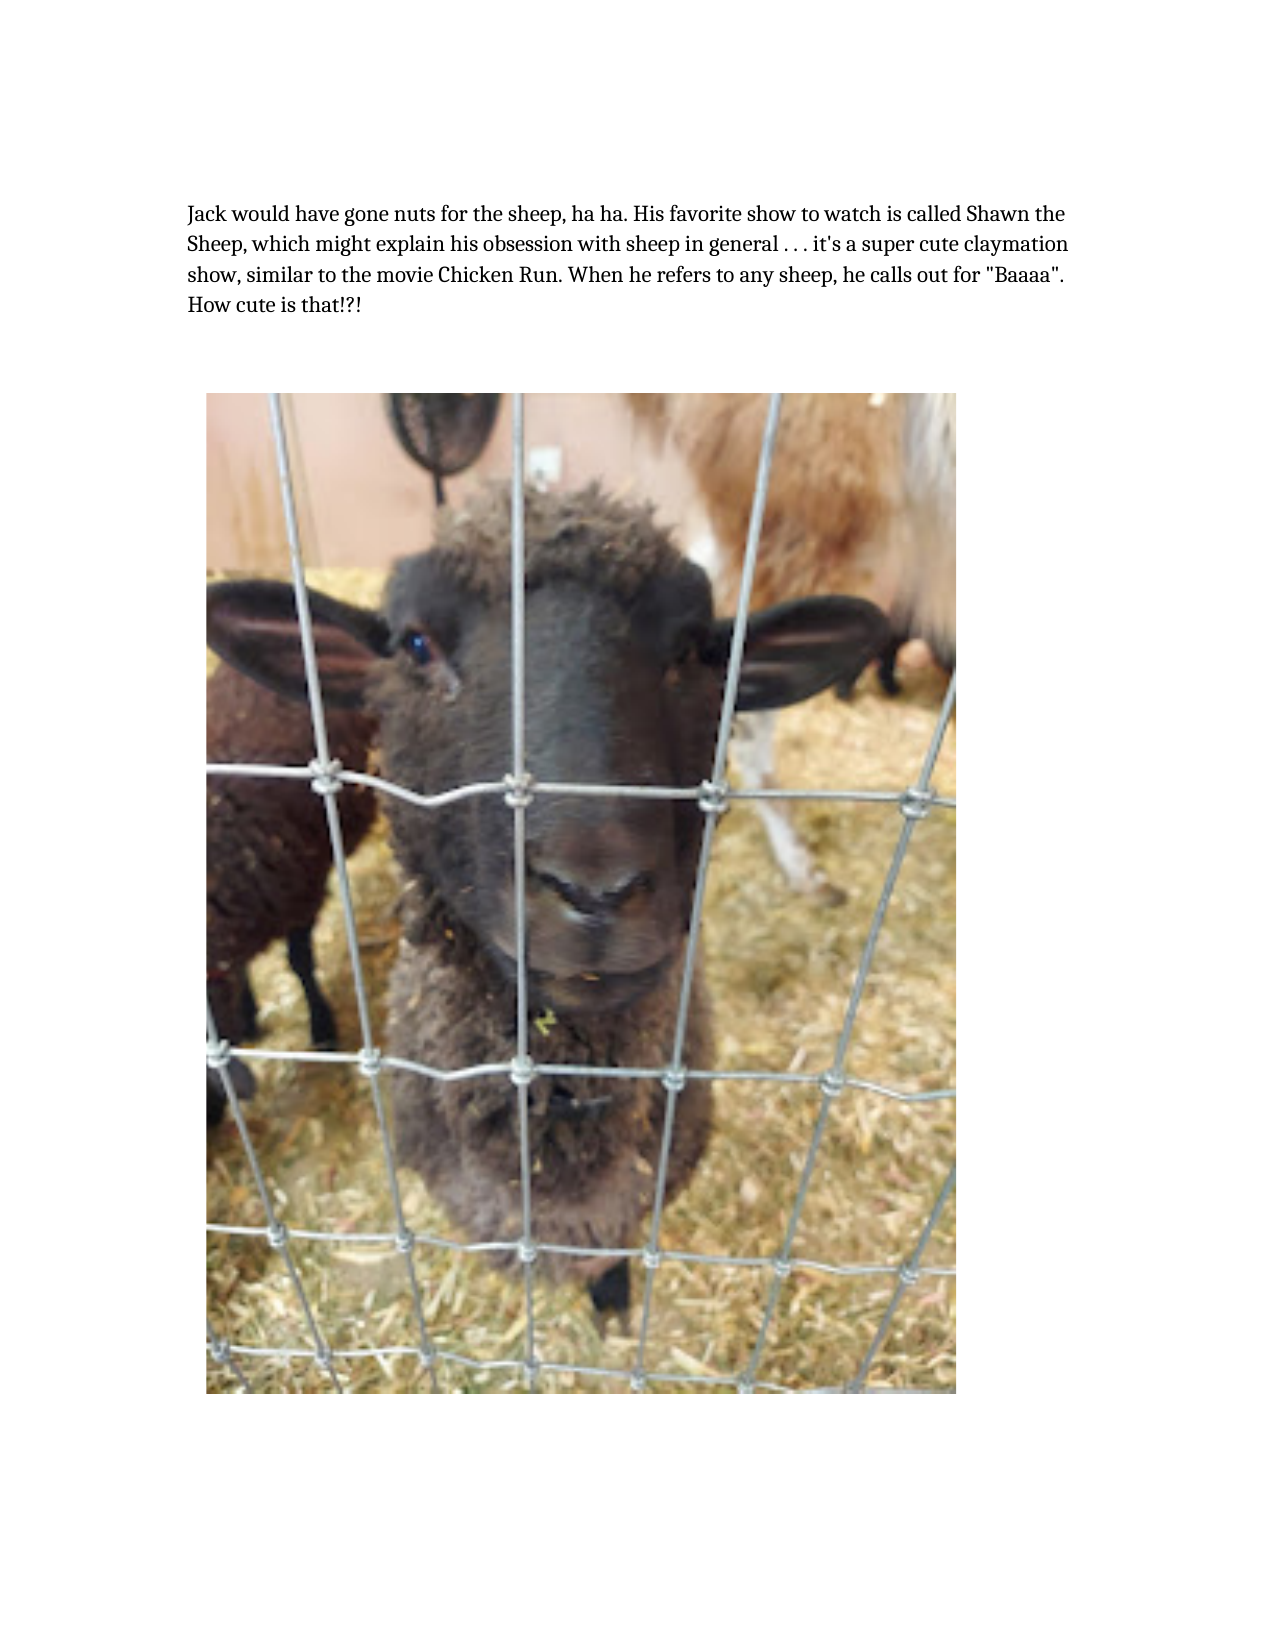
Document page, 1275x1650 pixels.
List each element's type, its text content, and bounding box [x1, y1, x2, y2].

picture [206, 393, 957, 1394]
text Jack would have gone nuts for the sheep, ha ha. His favorite show to watch is called Shawn the Sheep, which might explain his obsession with sheep in general . . . it's a super cute claymation show, similar to the movie Chicken Run. When he refers to any sheep, he calls out for "Baaaa". How cute is that!?! [187, 201, 1087, 318]
